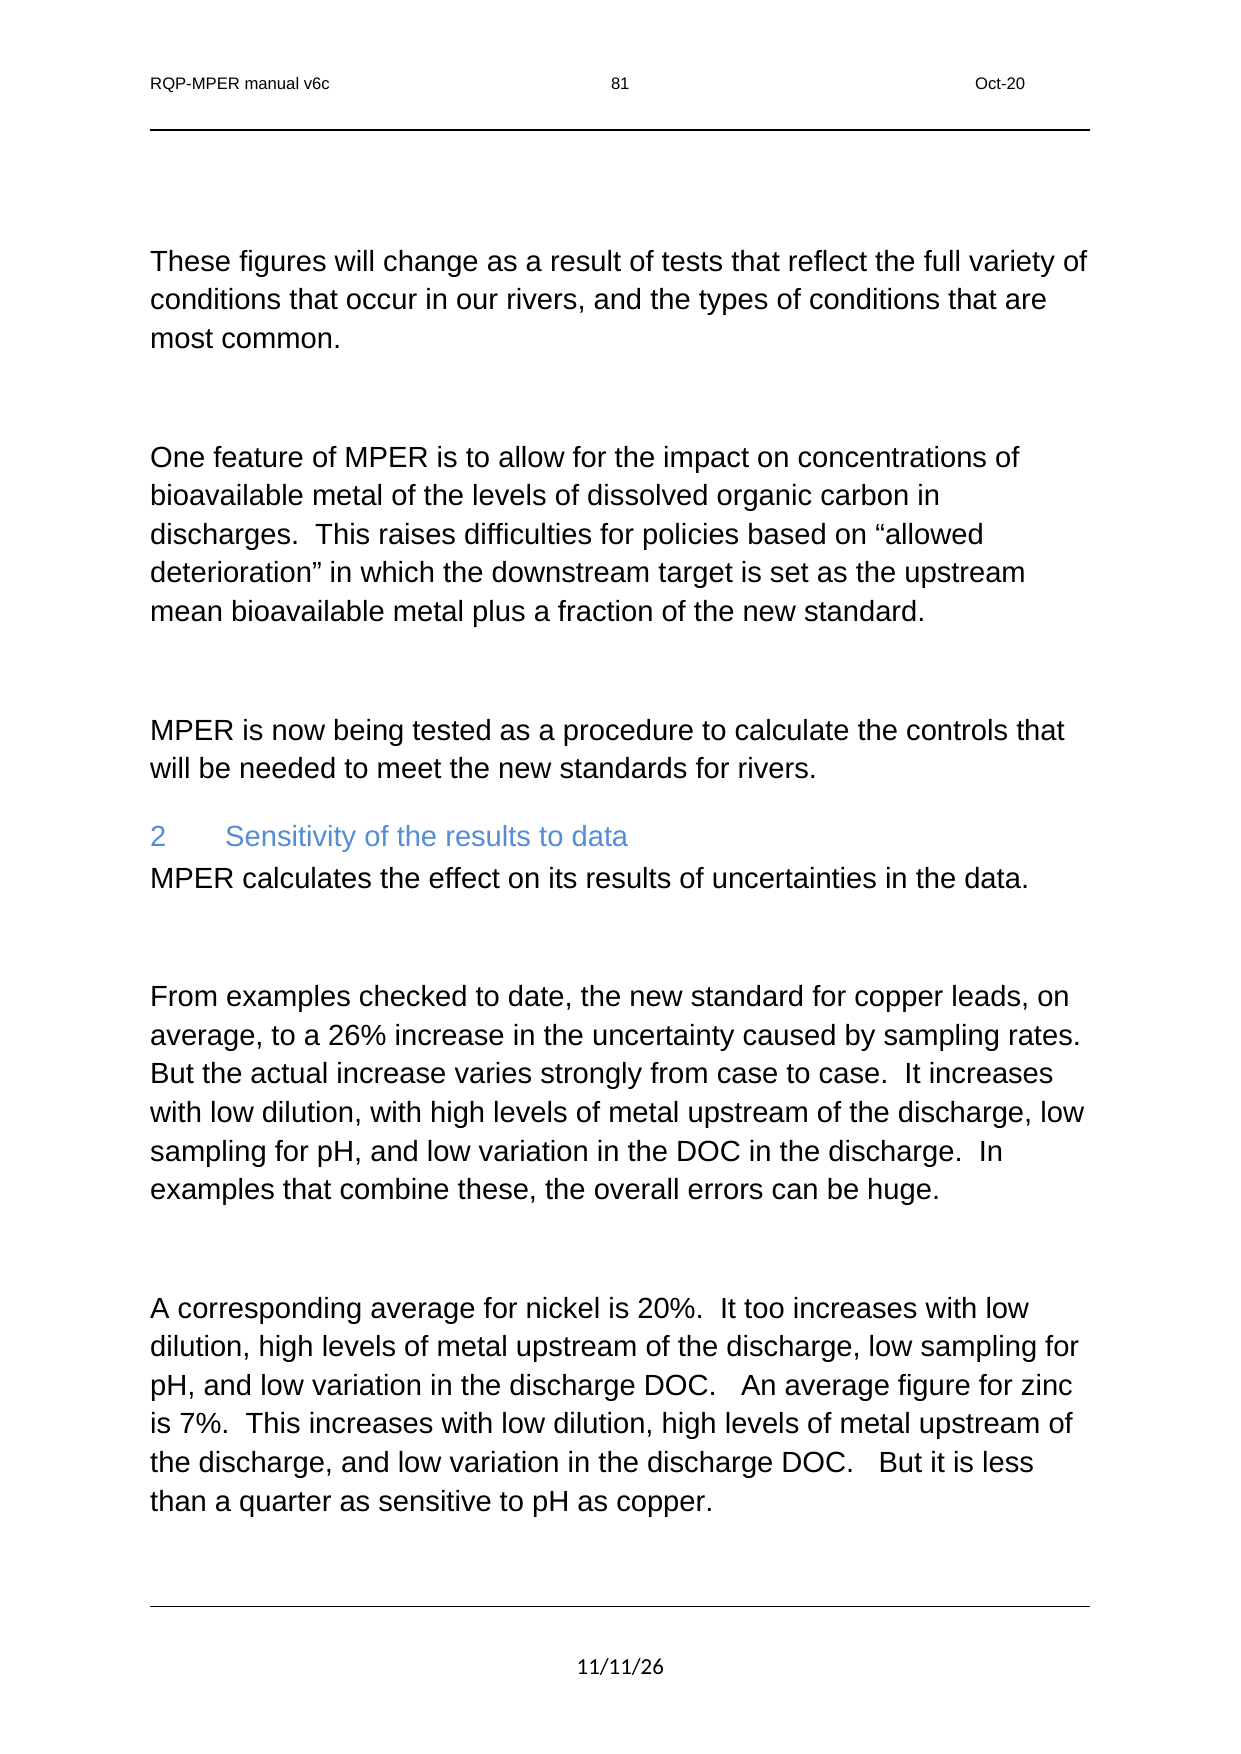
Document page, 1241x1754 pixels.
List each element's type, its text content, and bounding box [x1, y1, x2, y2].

text One feature of MPER is to allow for the impact on concentrations of bioavailable metal of the levels of dissolved organic carbon in discharges. This raises difficulties for policies based on “allowed deterioration” in which the downstream target is set as the upstream mean bioavailable metal plus a fraction of the new standard. [150, 439, 1090, 627]
text MPER is now being tested as a procedure to calculate the controls that will be needed to meet the new standards for rivers. [150, 712, 1090, 784]
subtitle Sensitivity of the results to data [150, 819, 1090, 852]
text A corresponding average for nickel is 20%. It too increases with low dilution, high levels of metal upstream of the discharge, low sampling for pH, and low variation in the discharge DOC. An average figure for zinc is 7%. This increases with low dilution, high levels of metal upstream of the discharge, and low variation in the discharge DOC. But it is less than a quarter as sensitive to pH as copper. [150, 1291, 1090, 1517]
text These figures will change as a result of tests that reflect the full variety of conditions that occur in our rivers, and the types of conditions that are most common. [150, 244, 1090, 354]
text From examples checked to date, the new standard for copper leads, on average, to a 26% increase in the uncertainty caused by sampling rates. But the actual increase varies strongly from case to case. It increases with low dilution, with high levels of metal upstream of the discharge, low sampling for pH, and low variation in the DOC in the discharge. In examples that combine these, the overall errors can be huge. [150, 979, 1090, 1206]
text MPER calculates the effect on its results of uncertainties in the data. [150, 861, 1090, 894]
